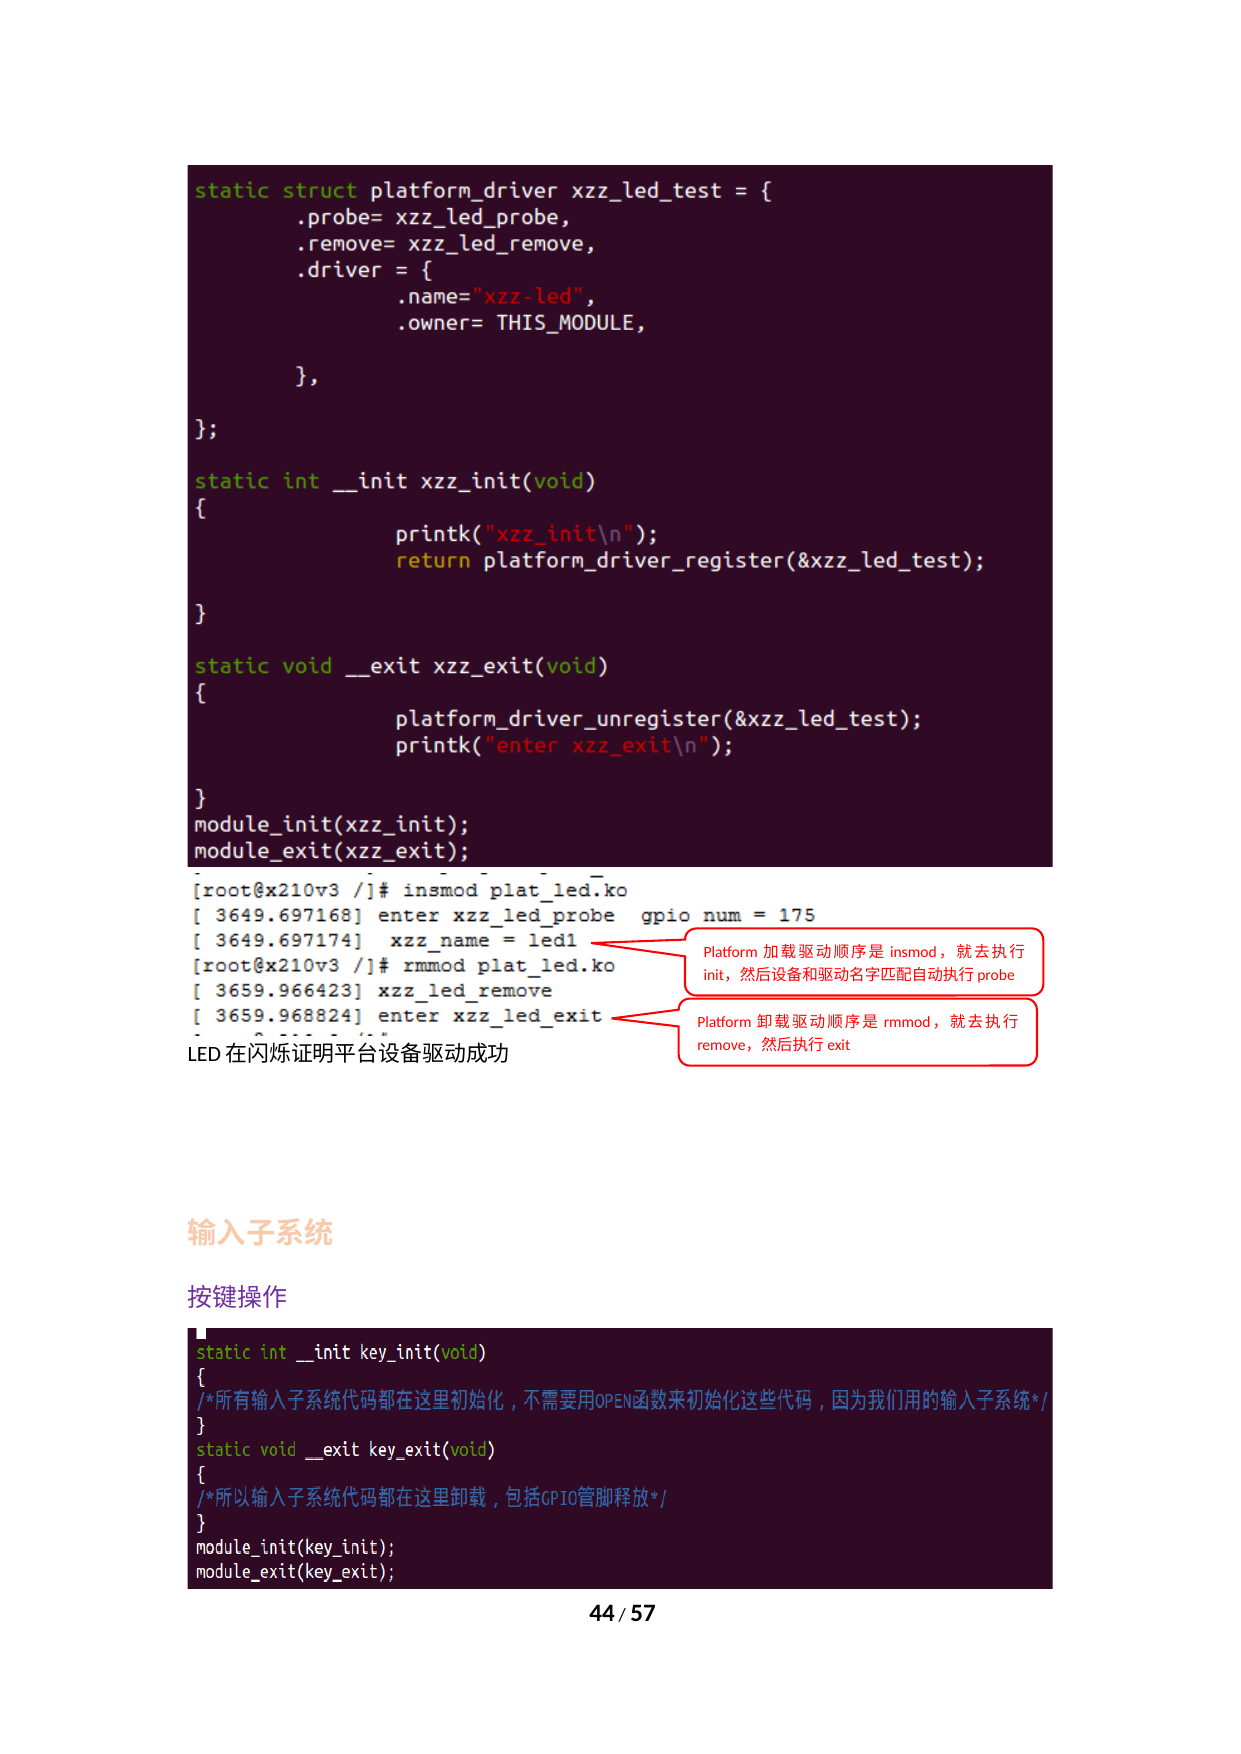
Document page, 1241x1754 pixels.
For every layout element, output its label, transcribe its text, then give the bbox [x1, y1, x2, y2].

text 输入子系统 [187, 1198, 1053, 1263]
picture [187, 873, 918, 1036]
picture [187, 1328, 1053, 1589]
picture [626, 1000, 918, 1036]
text LED在闪烁证明平台设备驱动成功 [187, 1036, 1053, 1068]
picture [187, 165, 1053, 867]
text 按键操作 [187, 1263, 1053, 1328]
picture [613, 930, 918, 994]
